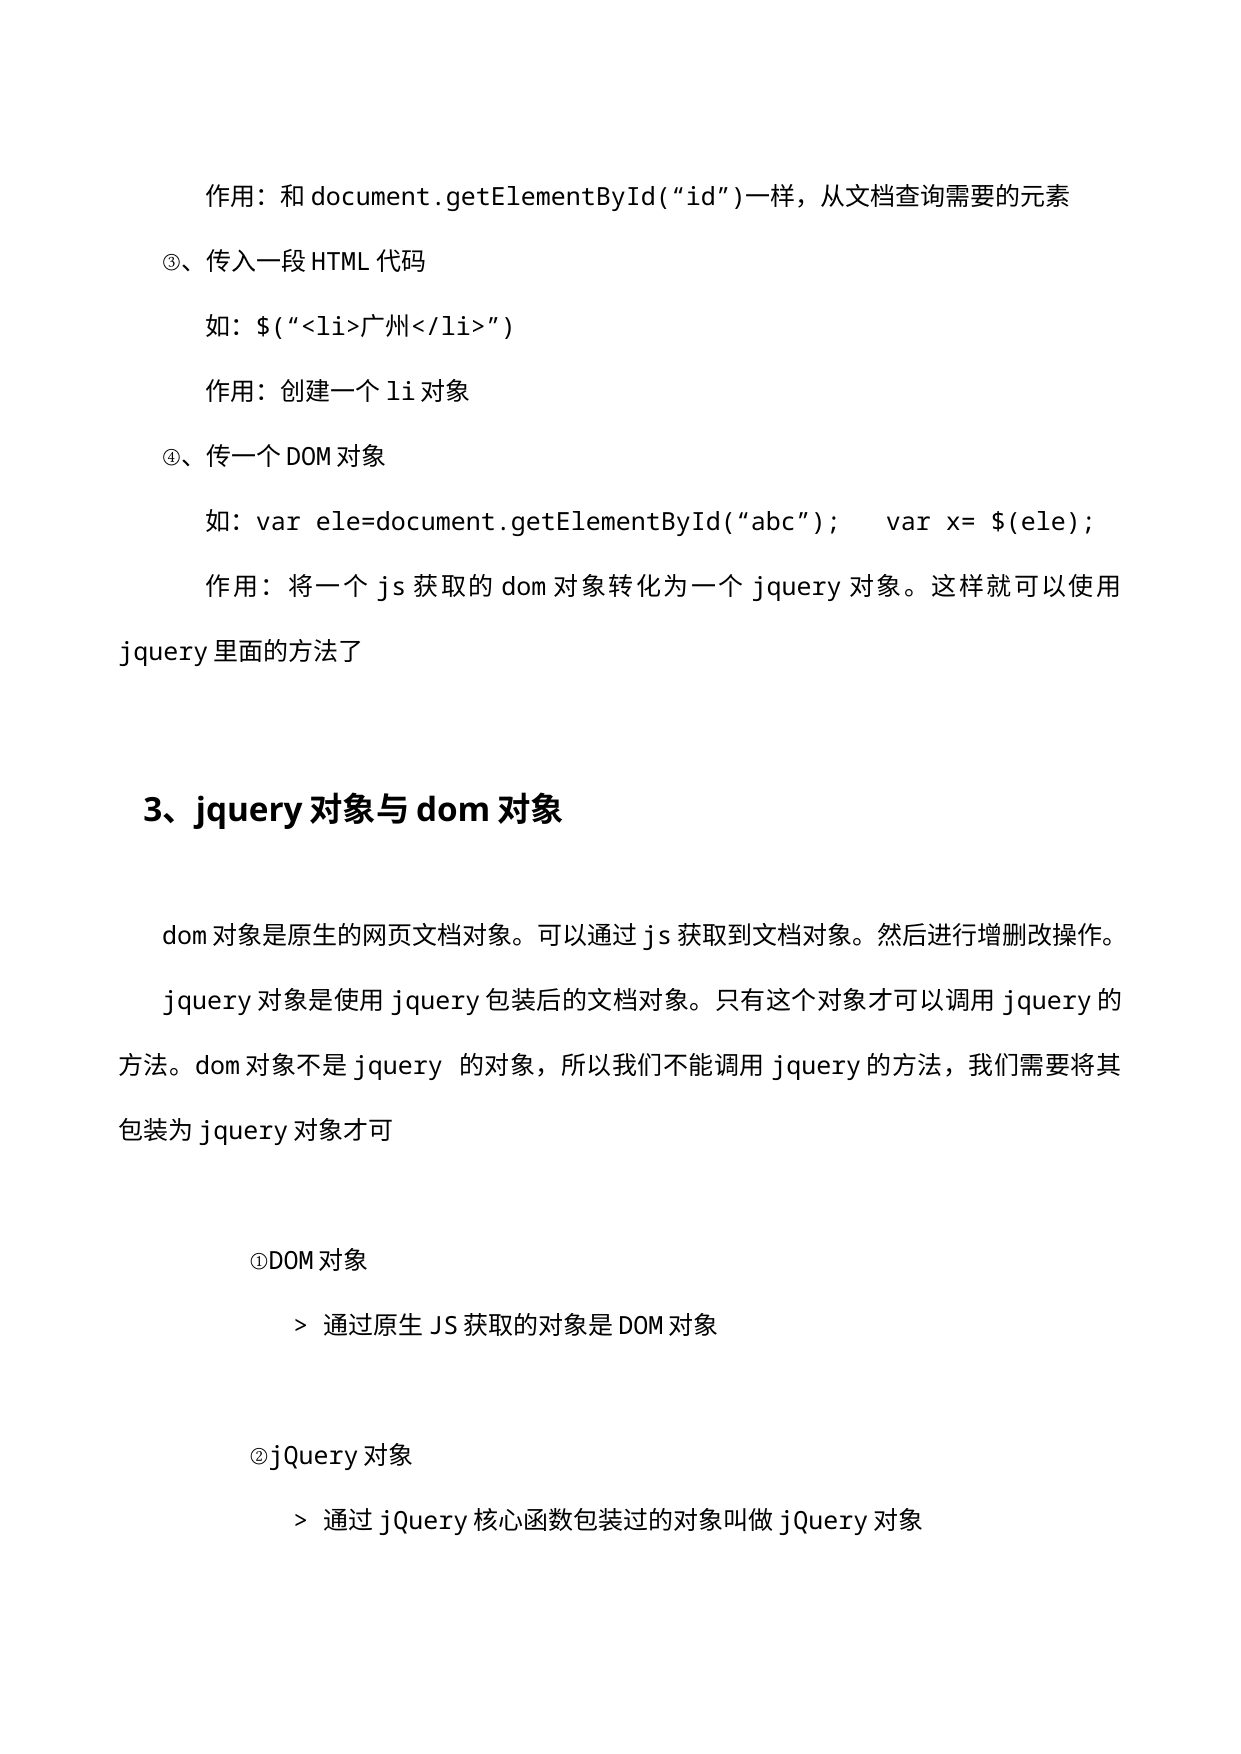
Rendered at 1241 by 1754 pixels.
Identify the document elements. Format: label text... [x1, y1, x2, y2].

text 作用：和document.getElementById(“id”)一样，从文档查询需要的元素 [118, 162, 1122, 227]
text ④、传一个DOM对象 [118, 422, 1122, 487]
text ②jQuery对象 [118, 1421, 1122, 1486]
text 作用：将一个js获取的dom对象转化为一个jquery对象。这样就可以使用jquery里面的方法了 [118, 552, 1122, 682]
text dom对象是原生的网页文档对象。可以通过js获取到文档对象。然后进行增删改操作。 [118, 901, 1122, 966]
text ①DOM对象 [118, 1226, 1122, 1291]
text 作用：创建一个li对象 [118, 357, 1122, 422]
text > 通过jQuery核心函数包装过的对象叫做jQuery对象 [118, 1486, 1122, 1551]
text ③、传入一段HTML代码 [118, 227, 1122, 292]
text jquery对象是使用jquery包装后的文档对象。只有这个对象才可以调用jquery的方法。dom对象不是jquery 的对象，所以我们不能调用jquery的方法，我们需要将其包装为jquery对象才可 [118, 966, 1122, 1161]
subtitle 3、jquery对象与dom对象 [143, 774, 1097, 839]
text 如：var ele=document.getElementById(“abc”); var x= $(ele); [118, 487, 1122, 552]
text > 通过原生JS获取的对象是DOM对象 [118, 1291, 1122, 1356]
text 如：$(“<li>广州</li>”) [118, 292, 1122, 357]
